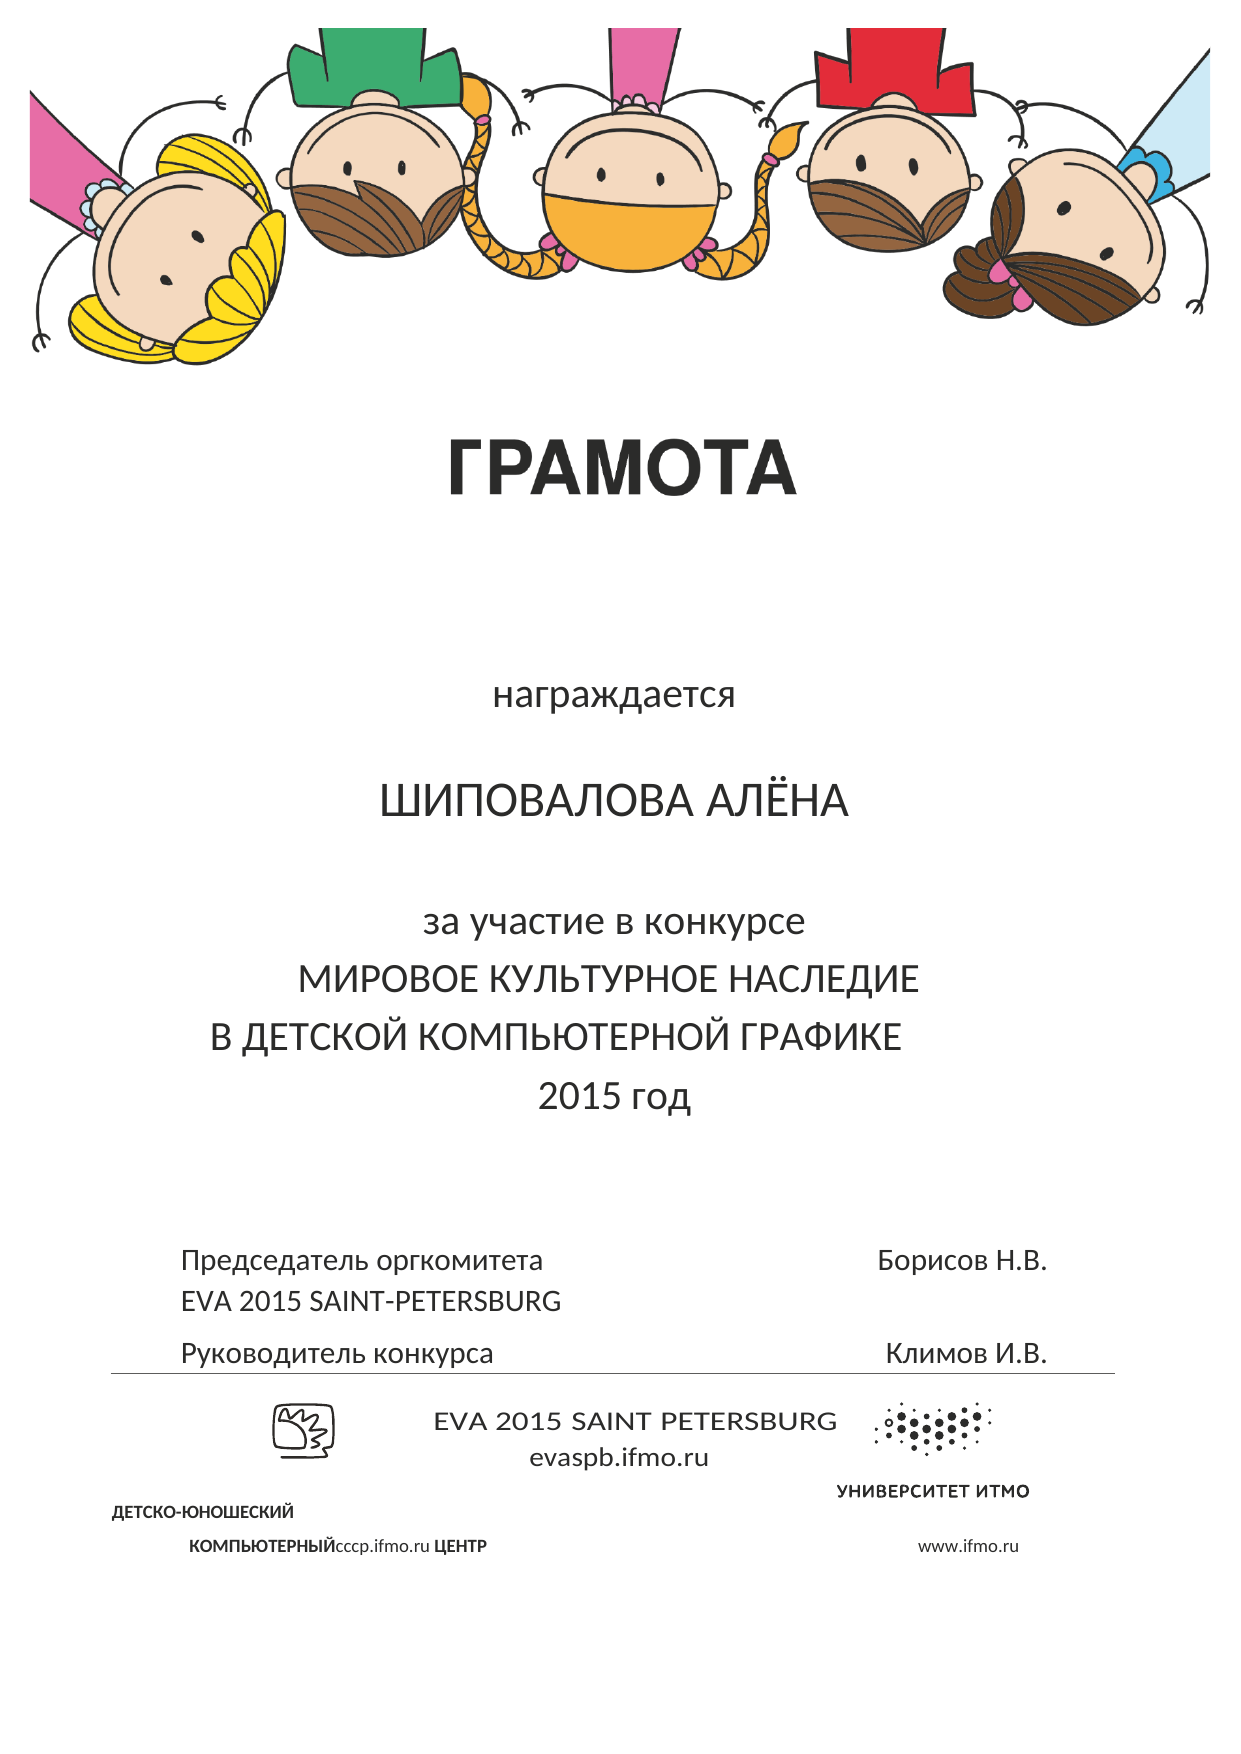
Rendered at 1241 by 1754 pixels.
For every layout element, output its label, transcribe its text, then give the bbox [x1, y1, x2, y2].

text награждается [209, 667, 1019, 718]
text МИРОВОЕ КУЛЬТУРНОЕ НАСЛЕДИЕ [209, 952, 1007, 1003]
text В ДЕТСКОЙ КОМПЬЮТЕРНОЙ ГРАФИКЕ [209, 1010, 1019, 1061]
text 2015 год [209, 1069, 1019, 1119]
text за участие в конкурсе [209, 894, 1019, 944]
text КОМПЬЮТЕРНЫЙcccp.ifmo.ru ЦЕНТР www.ifmo.ru [189, 1534, 1019, 1557]
table_header Председатель оргкомитета EVA 2015 SAINT-PETERSBURG [181, 1240, 819, 1325]
table_header Борисов Н.В. [820, 1240, 1048, 1325]
table_cell Руководитель конкурса [181, 1325, 819, 1373]
picture [29, 28, 1211, 496]
text ДЕТСКО-ЮНОШЕСКИЙ [111, 1374, 1019, 1523]
table_cell Климов И.В. [820, 1325, 1048, 1373]
subtitle ШИПОВАЛОВА АЛЁНА [209, 768, 1019, 829]
